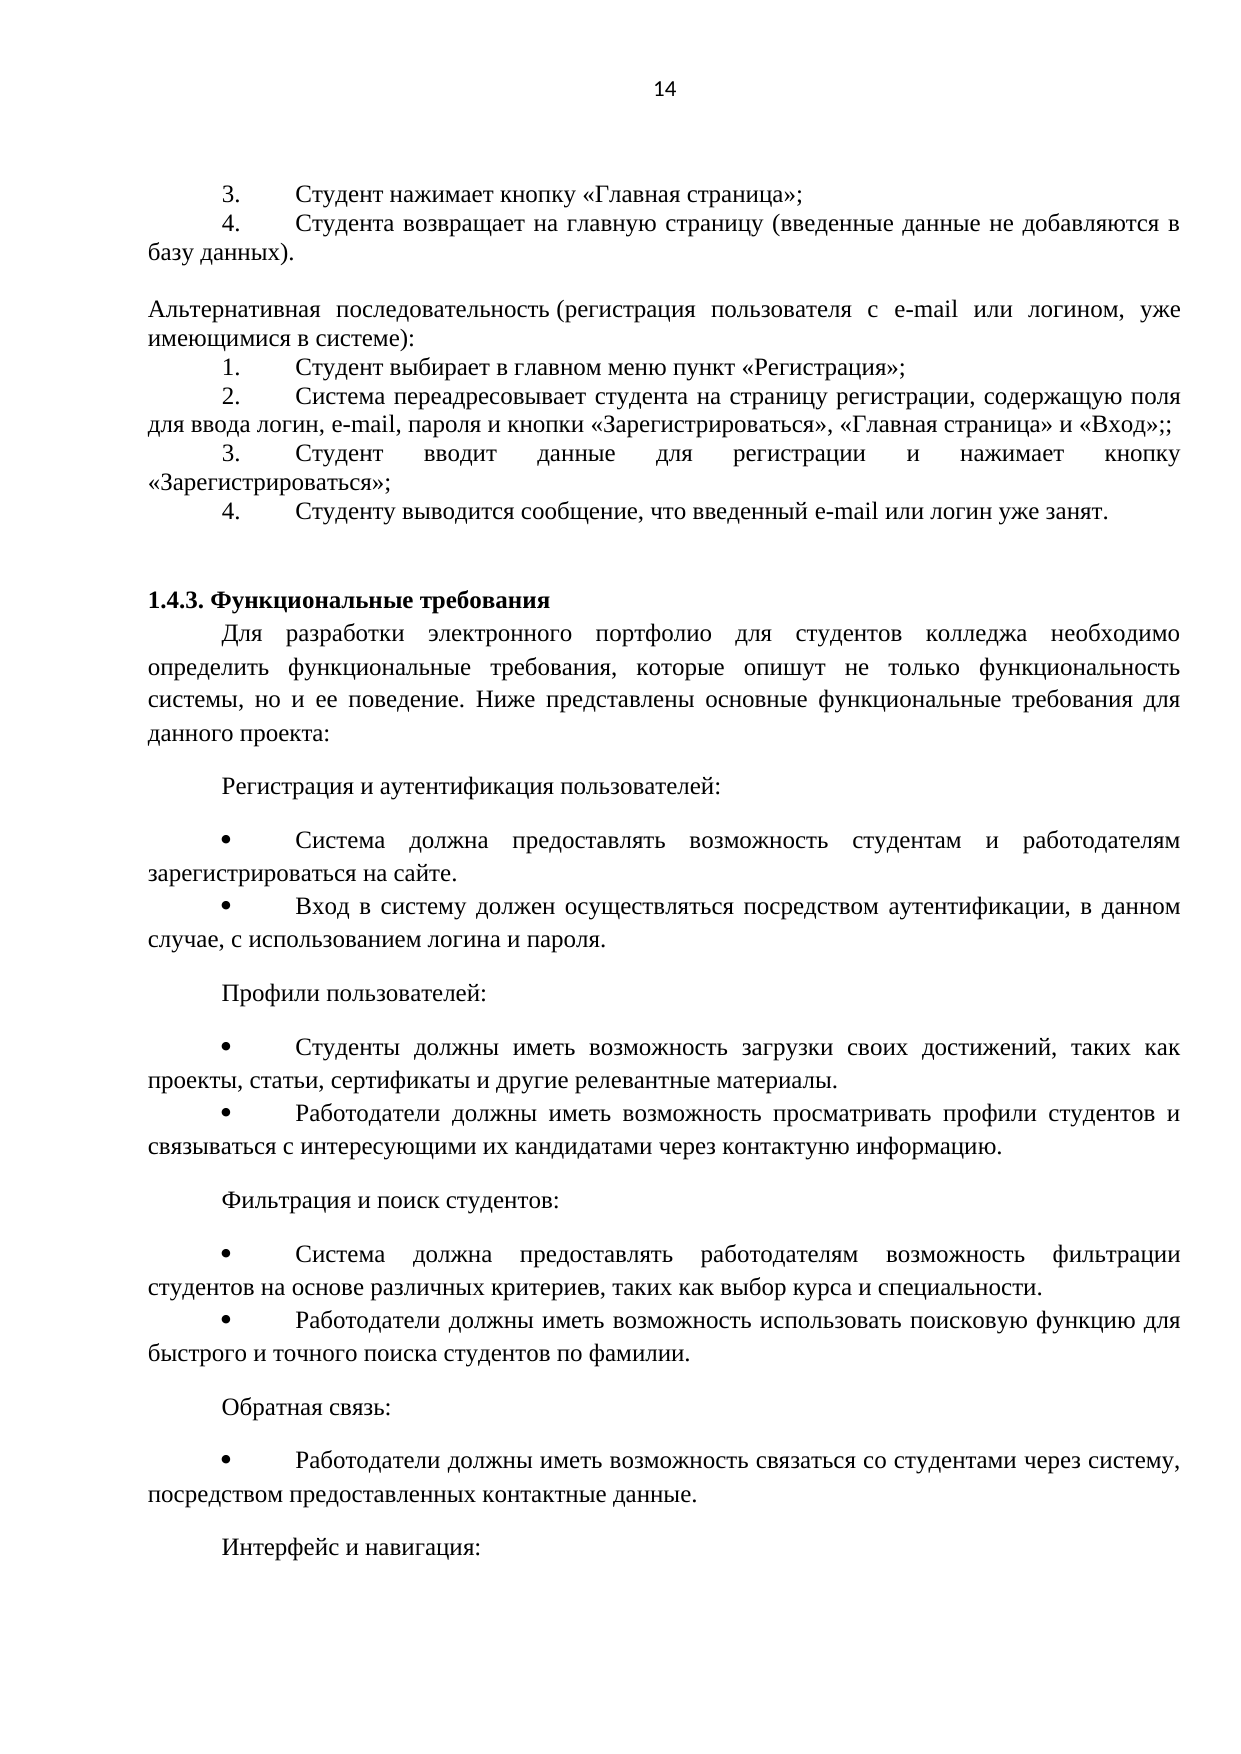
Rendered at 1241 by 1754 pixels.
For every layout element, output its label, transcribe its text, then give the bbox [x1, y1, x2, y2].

text Обратная связь: [148, 1392, 1181, 1421]
list Студенту выводится сообщение, что введенный e-mail или логин уже занят. [148, 496, 1181, 524]
text Альтернативная последовательность (регистрация пользователя с e-mail или логином, уже имеющимися в системе): [148, 294, 1181, 352]
list Студент вводит данные для регистрации и нажимает кнопку «Зарегистрироваться»; [148, 438, 1181, 496]
list Вход в систему должен осуществляться посредством аутентификации, в данном случае, с использованием логина и пароля. [148, 891, 1181, 953]
list Работодатели должны иметь возможность связаться со студентами через систему, посредством предоставленных контактные данные. [148, 1446, 1181, 1507]
subtitle 1.4.3. Функциональные требования [148, 586, 1181, 614]
text Интерфейс и навигация: [148, 1532, 1181, 1561]
list Студент нажимает кнопку «Главная страница»; [148, 179, 1181, 208]
list Студенты должны иметь возможность загрузки своих достижений, таких как проекты, статьи, сертификаты и другие релевантные материалы. [148, 1032, 1181, 1094]
text Профили пользователей: [148, 978, 1181, 1007]
list Работодатели должны иметь возможность просматривать профили студентов и связываться с интересующими их кандидатами через контактуню информацию. [148, 1098, 1181, 1160]
list Студента возвращает на главную страницу (введенные данные не добавляются в базу данных). [148, 208, 1181, 266]
list Система должна предоставлять возможность студентам и работодателям зарегистрироваться на сайте. [148, 825, 1181, 887]
text Для разработки электронного портфолио для студентов колледжа необходимо определить функциональные требования, которые опишут не только функциональность системы, но и ее поведение. Ниже представлены основные функциональные требования для данного проекта: [148, 618, 1181, 746]
text Фильтрация и поиск студентов: [148, 1185, 1181, 1214]
list Система должна предоставлять работодателям возможность фильтрации студентов на основе различных критериев, таких как выбор курса и специальности. [148, 1239, 1181, 1301]
text Регистрация и аутентификация пользователей: [148, 771, 1181, 800]
list Студент выбирает в главном меню пункт «Регистрация»; [148, 352, 1181, 381]
list Работодатели должны иметь возможность использовать поисковую функцию для быстрого и точного поиска студентов по фамилии. [148, 1305, 1181, 1367]
